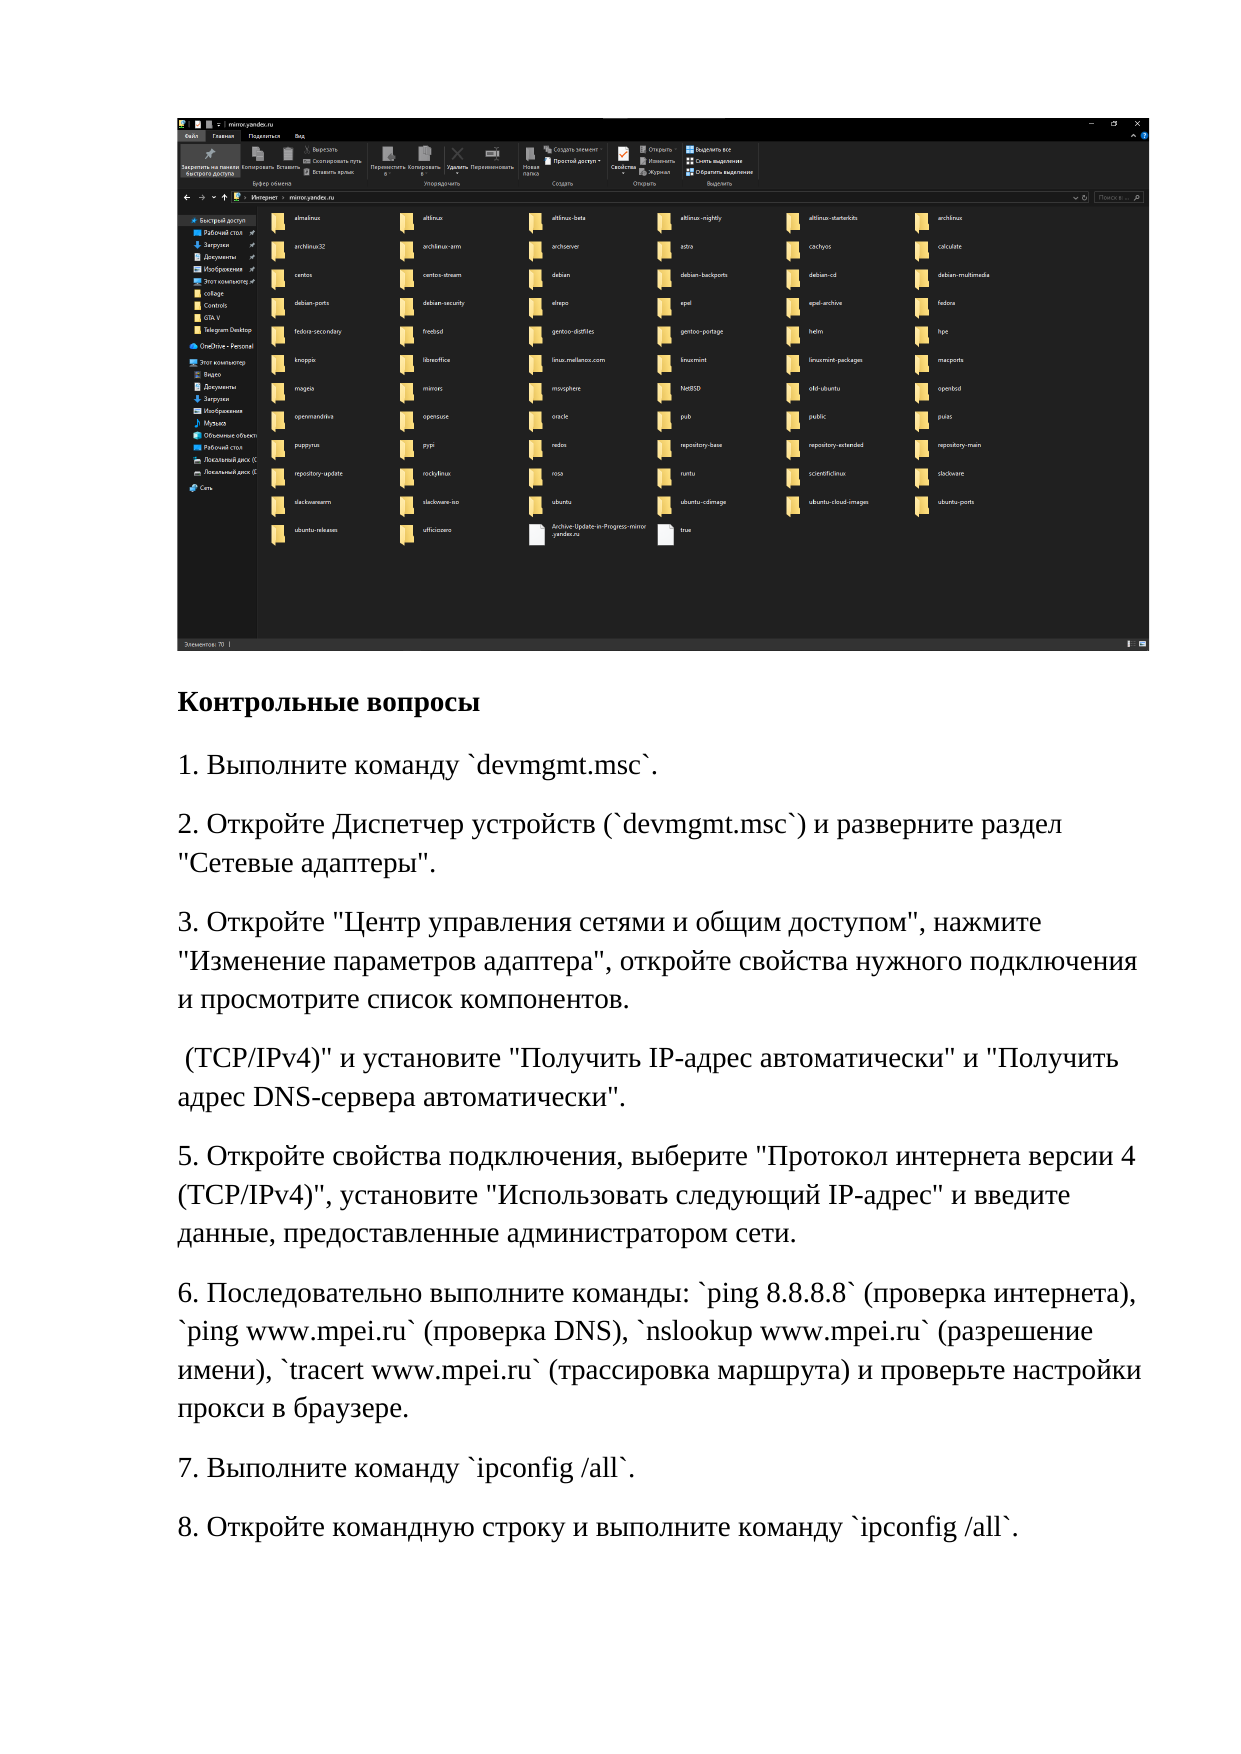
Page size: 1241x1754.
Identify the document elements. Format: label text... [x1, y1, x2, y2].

text 7. Выполните команду `ipconfig /all`. [177, 1450, 1152, 1483]
text 5. Откройте свойства подключения, выберите "Протокол интернета версии 4 (TCP/IPv4)", установите "Использовать следующий IP-адрес" и введите данные, предоставленные администратором сети. [177, 1138, 1152, 1249]
subtitle Контрольные вопросы [177, 684, 1152, 718]
picture [177, 118, 1150, 651]
text 6. Последовательно выполните команды: `ping 8.8.8.8` (проверка интернета), `ping www.mpei.ru` (проверка DNS), `nslookup www.mpei.ru` (разрешение имени), `tracert www.mpei.ru` (трассировка маршрута) и проверьте настройки прокси в браузере. [177, 1275, 1152, 1424]
text 1. Выполните команду `devmgmt.msc`. [177, 747, 1152, 780]
text (TCP/IPv4)" и установите "Получить IP-адрес автоматически" и "Получить адрес DNS-сервера автоматически". [177, 1041, 1152, 1113]
text 2. Откройте Диспетчер устройств (`devmgmt.msc`) и разверните раздел "Сетевые адаптеры". [177, 806, 1152, 878]
text 3. Откройте "Центр управления сетями и общим доступом", нажмите "Изменение параметров адаптера", откройте свойства нужного подключения и просмотрите список компонентов. [177, 904, 1152, 1015]
text 8. Откройте командную строку и выполните команду `ipconfig /all`. [177, 1509, 1152, 1543]
